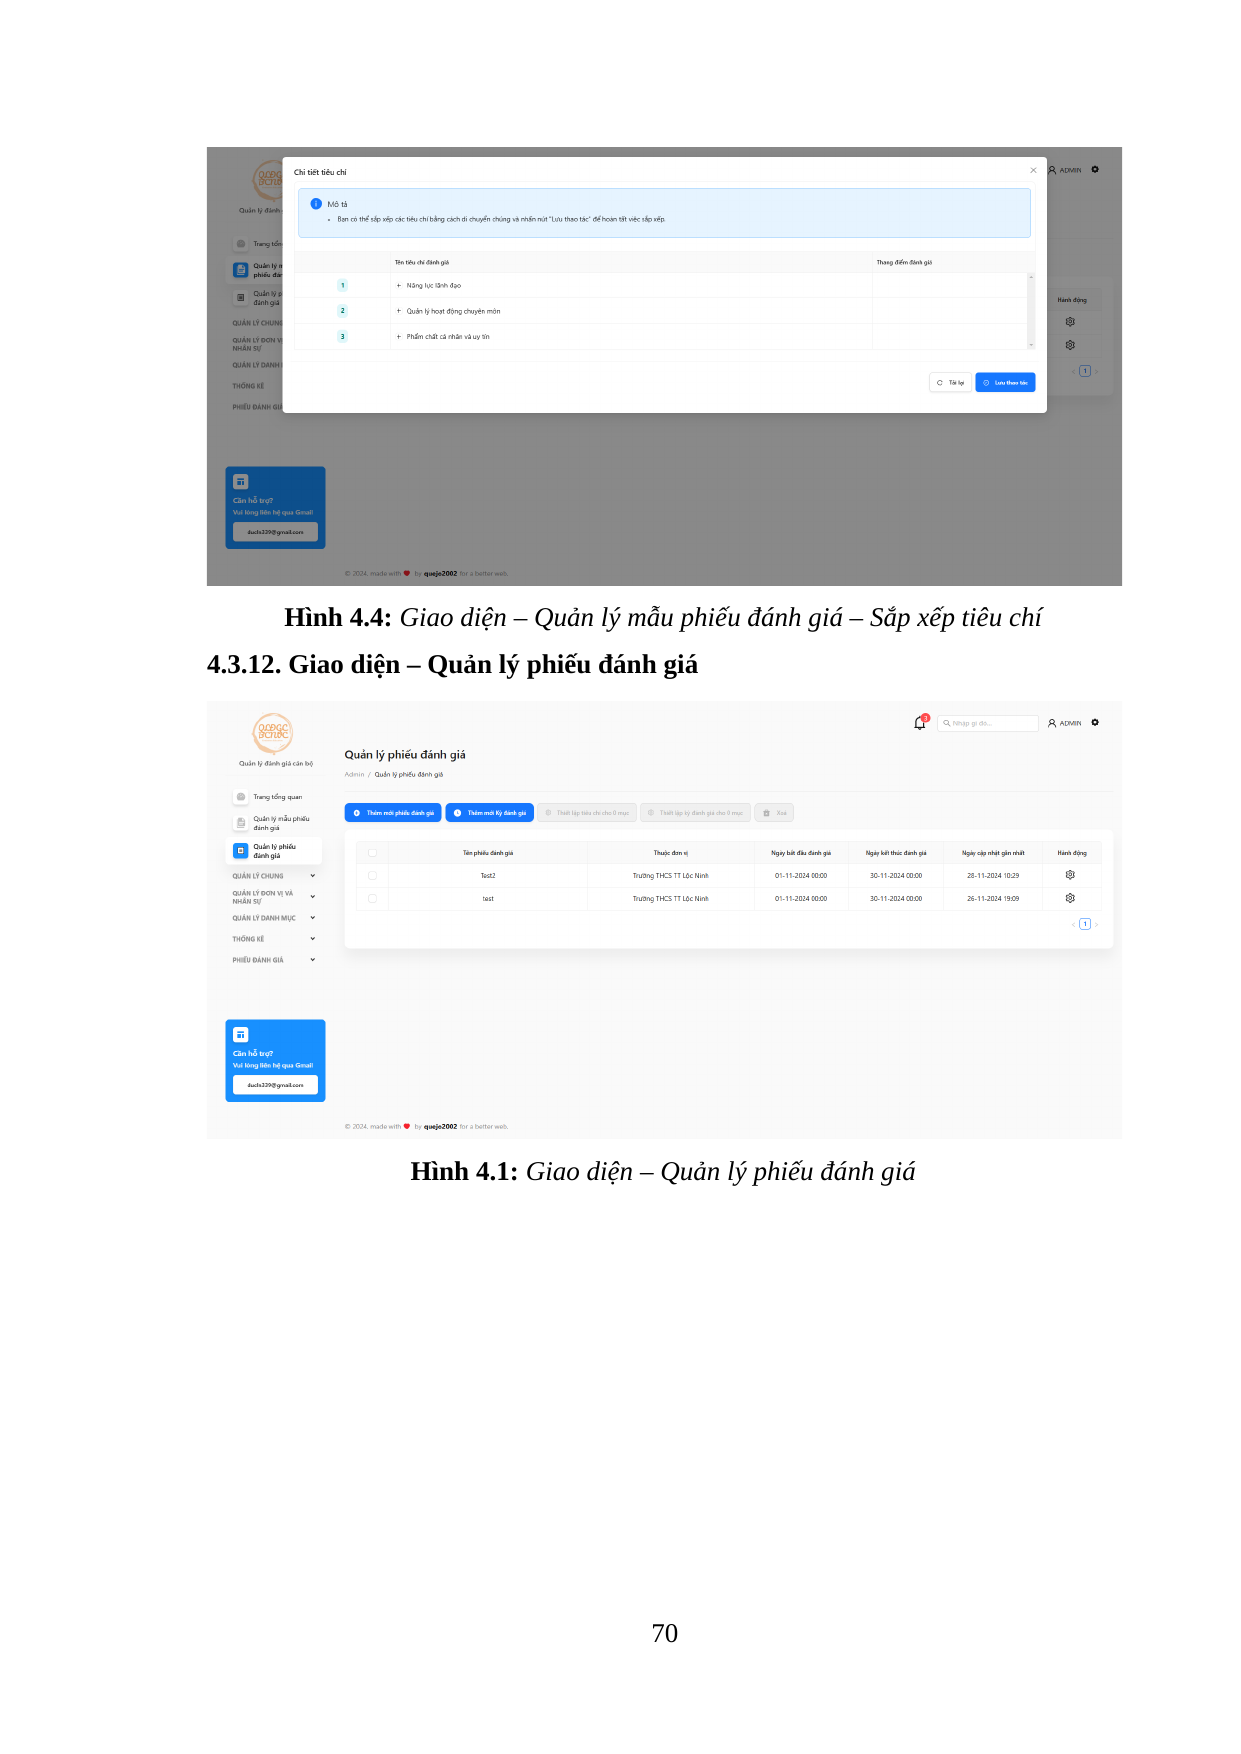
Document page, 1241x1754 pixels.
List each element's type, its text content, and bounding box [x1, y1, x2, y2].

text Giao diện – Quản lý phiếu đánh giá [207, 648, 1122, 679]
picture [206, 147, 1123, 586]
title Giao diện – Quản lý mẫu phiếu đánh giá – Sắp xếp tiêu chí [207, 601, 1122, 632]
picture [206, 701, 1123, 1139]
title Giao diện – Quản lý phiếu đánh giá [207, 1154, 1122, 1186]
